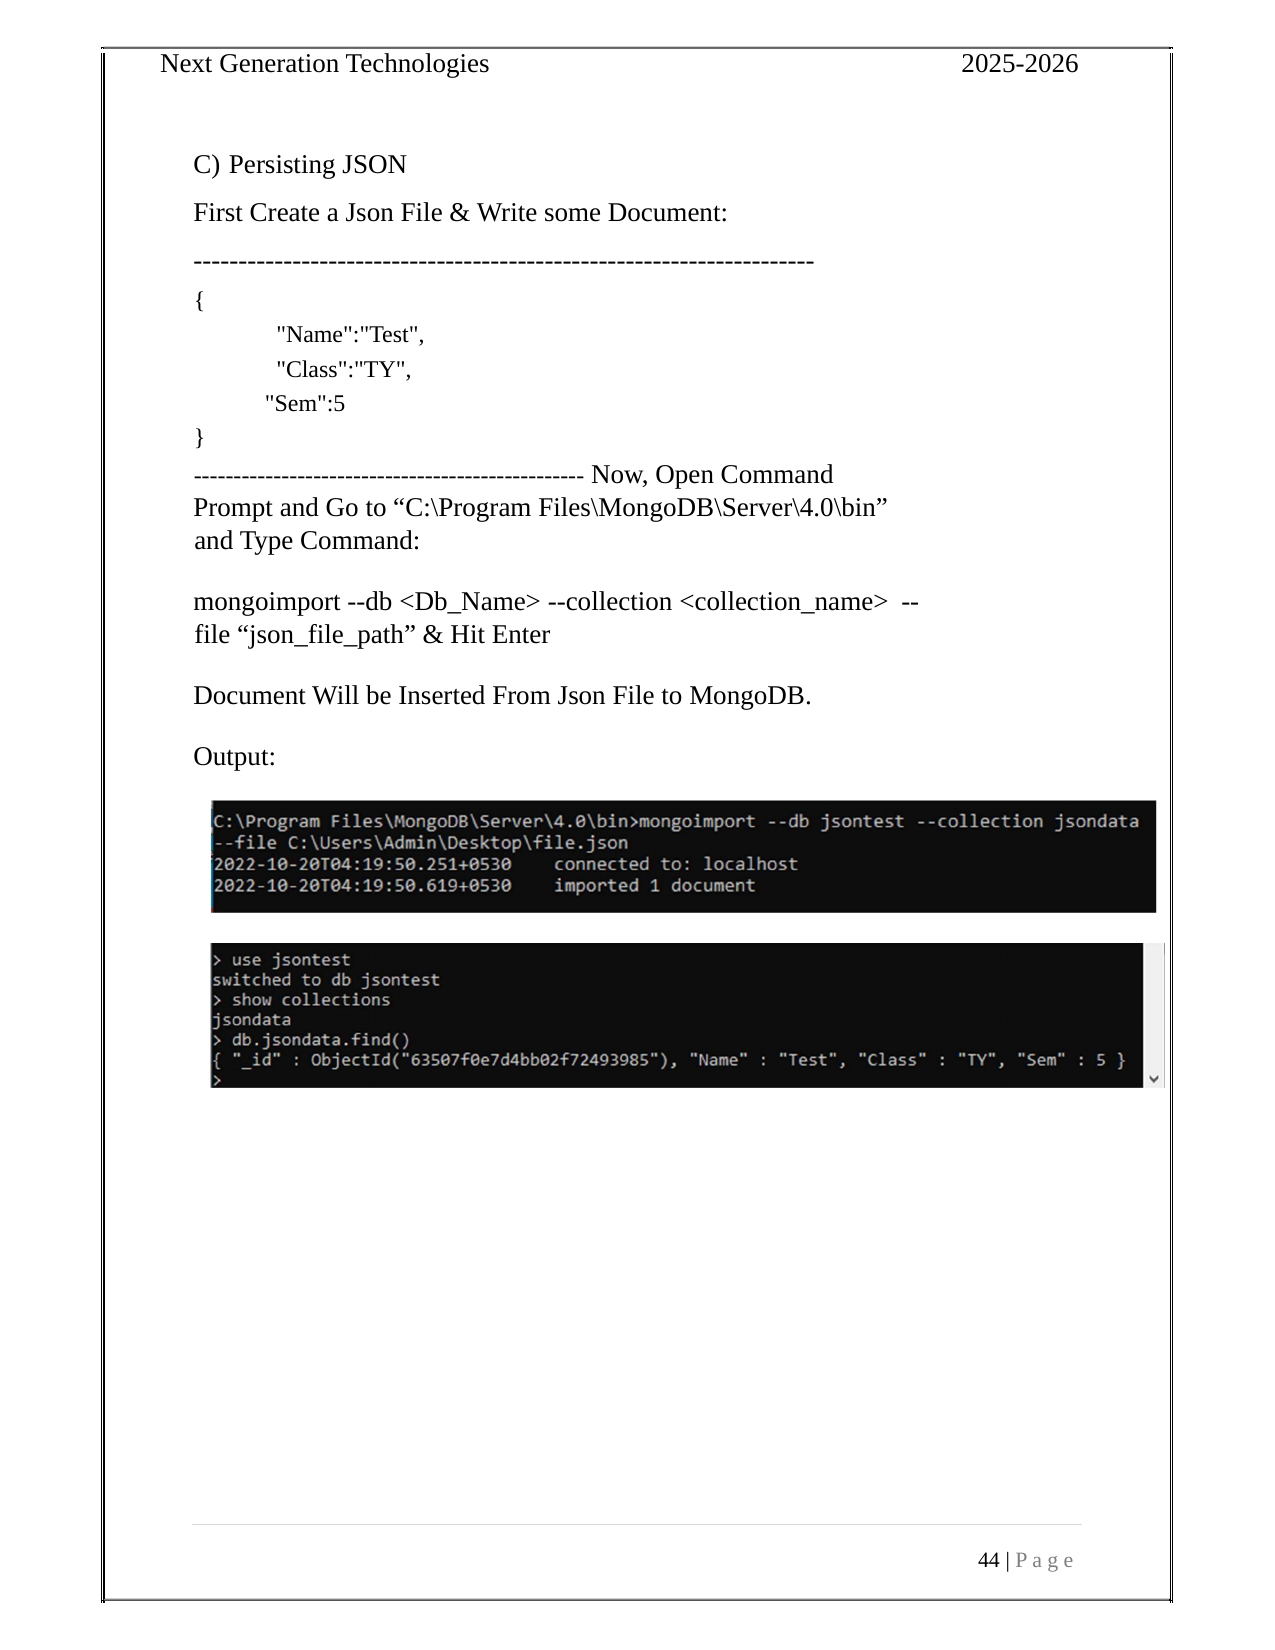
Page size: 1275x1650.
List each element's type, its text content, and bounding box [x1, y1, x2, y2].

text "Sem":5 [159, 389, 692, 417]
text Prompt and Go to “C:\Program Files\MongoDB\Server\4.0\bin” and Type Command: [193, 491, 922, 555]
text { [193, 286, 1005, 313]
picture [210, 943, 1165, 1088]
text "Class":"TY", [159, 354, 692, 382]
text } [193, 423, 1005, 451]
text Document Will be Inserted From Json File to MongoDB. [193, 679, 1068, 710]
text Output: [193, 740, 1068, 771]
text --------------------------------------------------------------------- [193, 244, 1068, 275]
picture [210, 800, 1157, 913]
text First Create a Json File & Write some Document: [193, 196, 1068, 227]
list Persisting JSON [193, 148, 1068, 179]
text ------------------------------------------------- Now, Open Command [193, 458, 1005, 489]
text "Name":"Test", [159, 320, 692, 348]
text mongoimport --db <Db_Name> --collection <collection_name> --file “json_file_path” & Hit Enter [193, 585, 943, 649]
